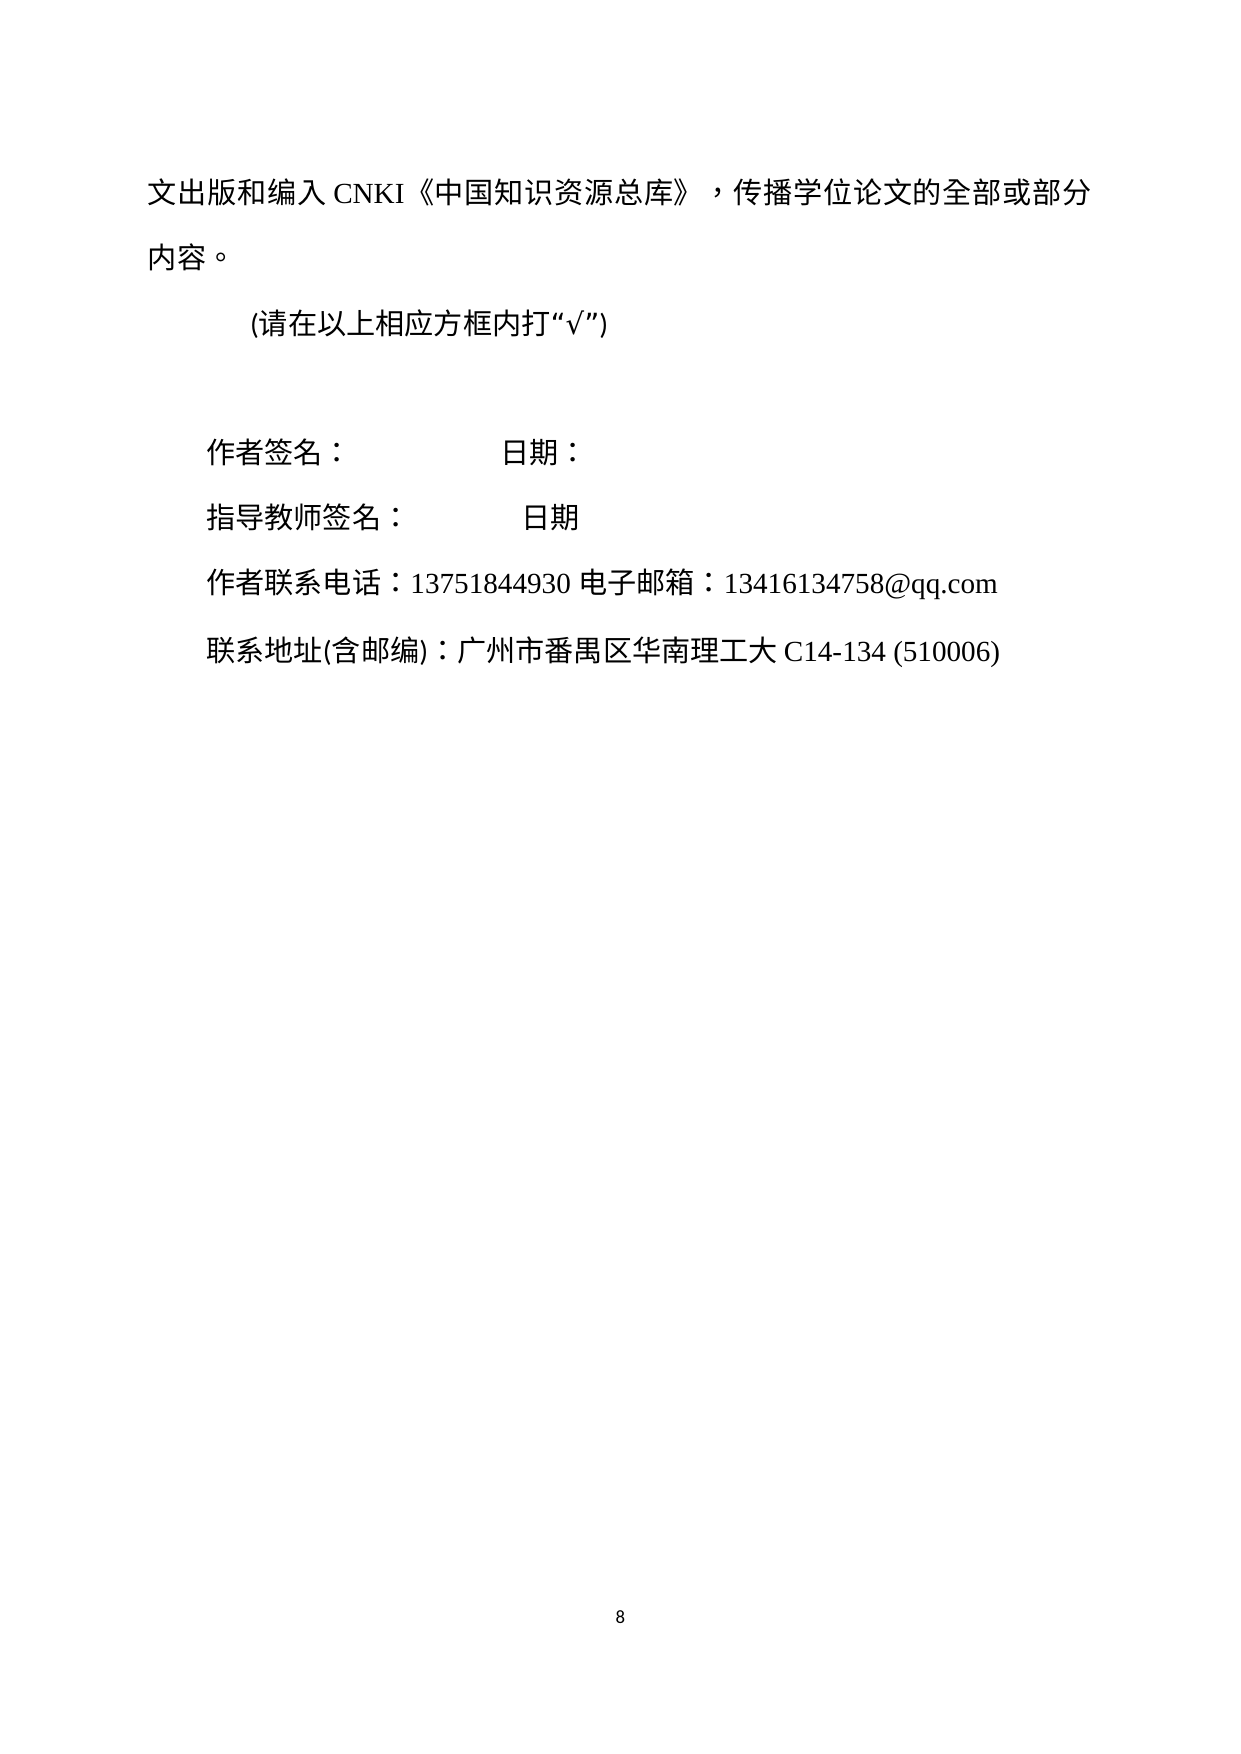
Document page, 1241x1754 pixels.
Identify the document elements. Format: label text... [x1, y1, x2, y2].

text 联系地址(含邮编)：广州市番禺区华南理工大C14-134 (510006) [148, 616, 1092, 681]
text 作者签名： 日期： [148, 421, 1092, 486]
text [148, 161, 1092, 291]
text (请在以上相应方框内打“√”) [148, 291, 1092, 356]
text 指导教师签名： 日期 [148, 486, 1092, 551]
text 作者联系电话：13751844930 电子邮箱：13416134758@qq.com [148, 551, 1092, 616]
